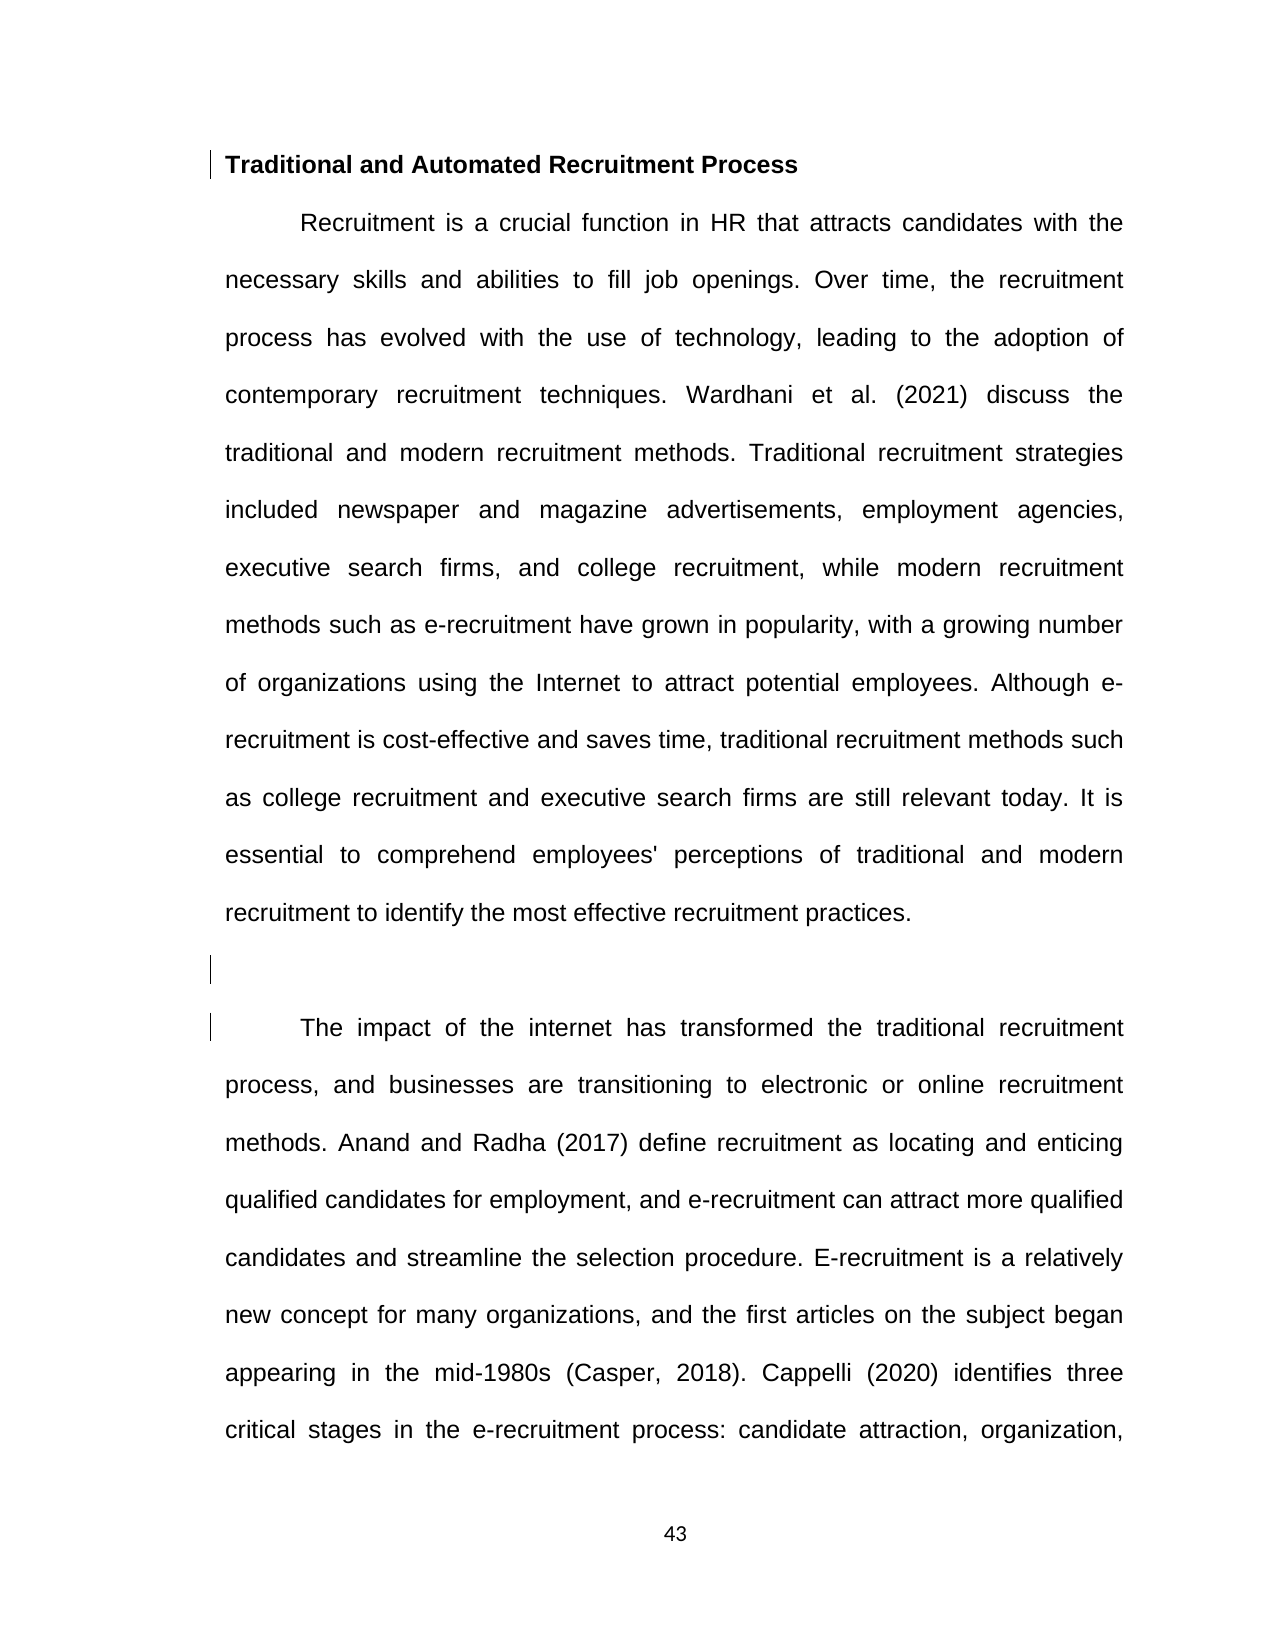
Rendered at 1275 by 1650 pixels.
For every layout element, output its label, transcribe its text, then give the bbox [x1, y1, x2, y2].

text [225, 1012, 1125, 1444]
text Traditional and Automated Recruitment Process [225, 150, 1125, 179]
text Recruitment is a crucial function in HR that attracts candidates with the necessary skills and abilities to fill job openings. Over time, the recruitment process has evolved with the use of technology, leading to the adoption of contemporary recruitment techniques. Wardhani et al. (2021) discuss the traditional and modern recruitment methods. Traditional recruitment strategies included newspaper and magazine advertisements, employment agencies, executive search firms, and college recruitment, while modern recruitment methods such as e-recruitment have grown in popularity, with a growing number of organizations using the Internet to attract potential employees. Although e-recruitment is cost-effective and saves time, traditional recruitment methods such as college recruitment and executive search firms are still relevant today. It is essential to comprehend employees' perceptions of traditional and modern recruitment to identify the most effective recruitment practices. [225, 207, 1125, 926]
